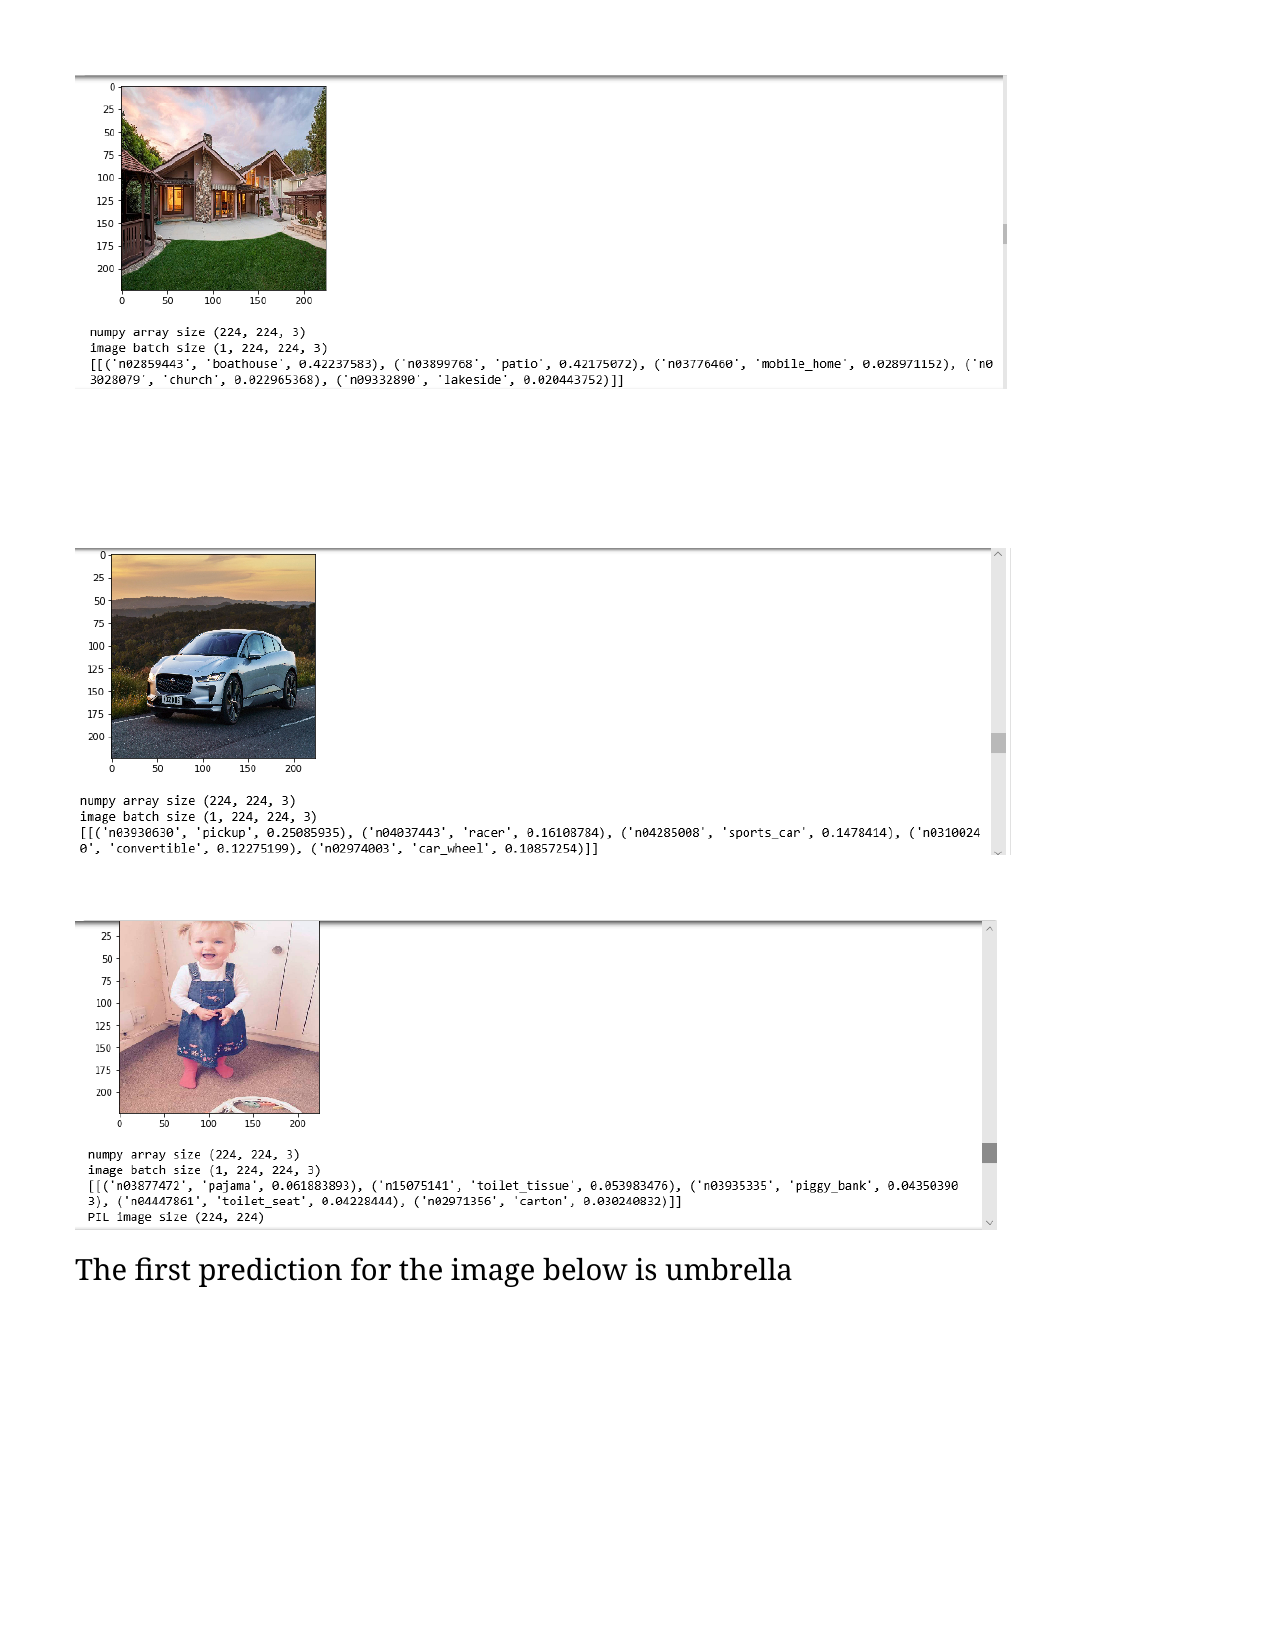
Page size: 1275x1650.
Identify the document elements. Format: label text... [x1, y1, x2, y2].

picture [75, 920, 1002, 1231]
picture [75, 548, 1011, 855]
picture [75, 75, 1007, 389]
text The first prediction for the image below is umbrella [75, 1249, 1200, 1288]
